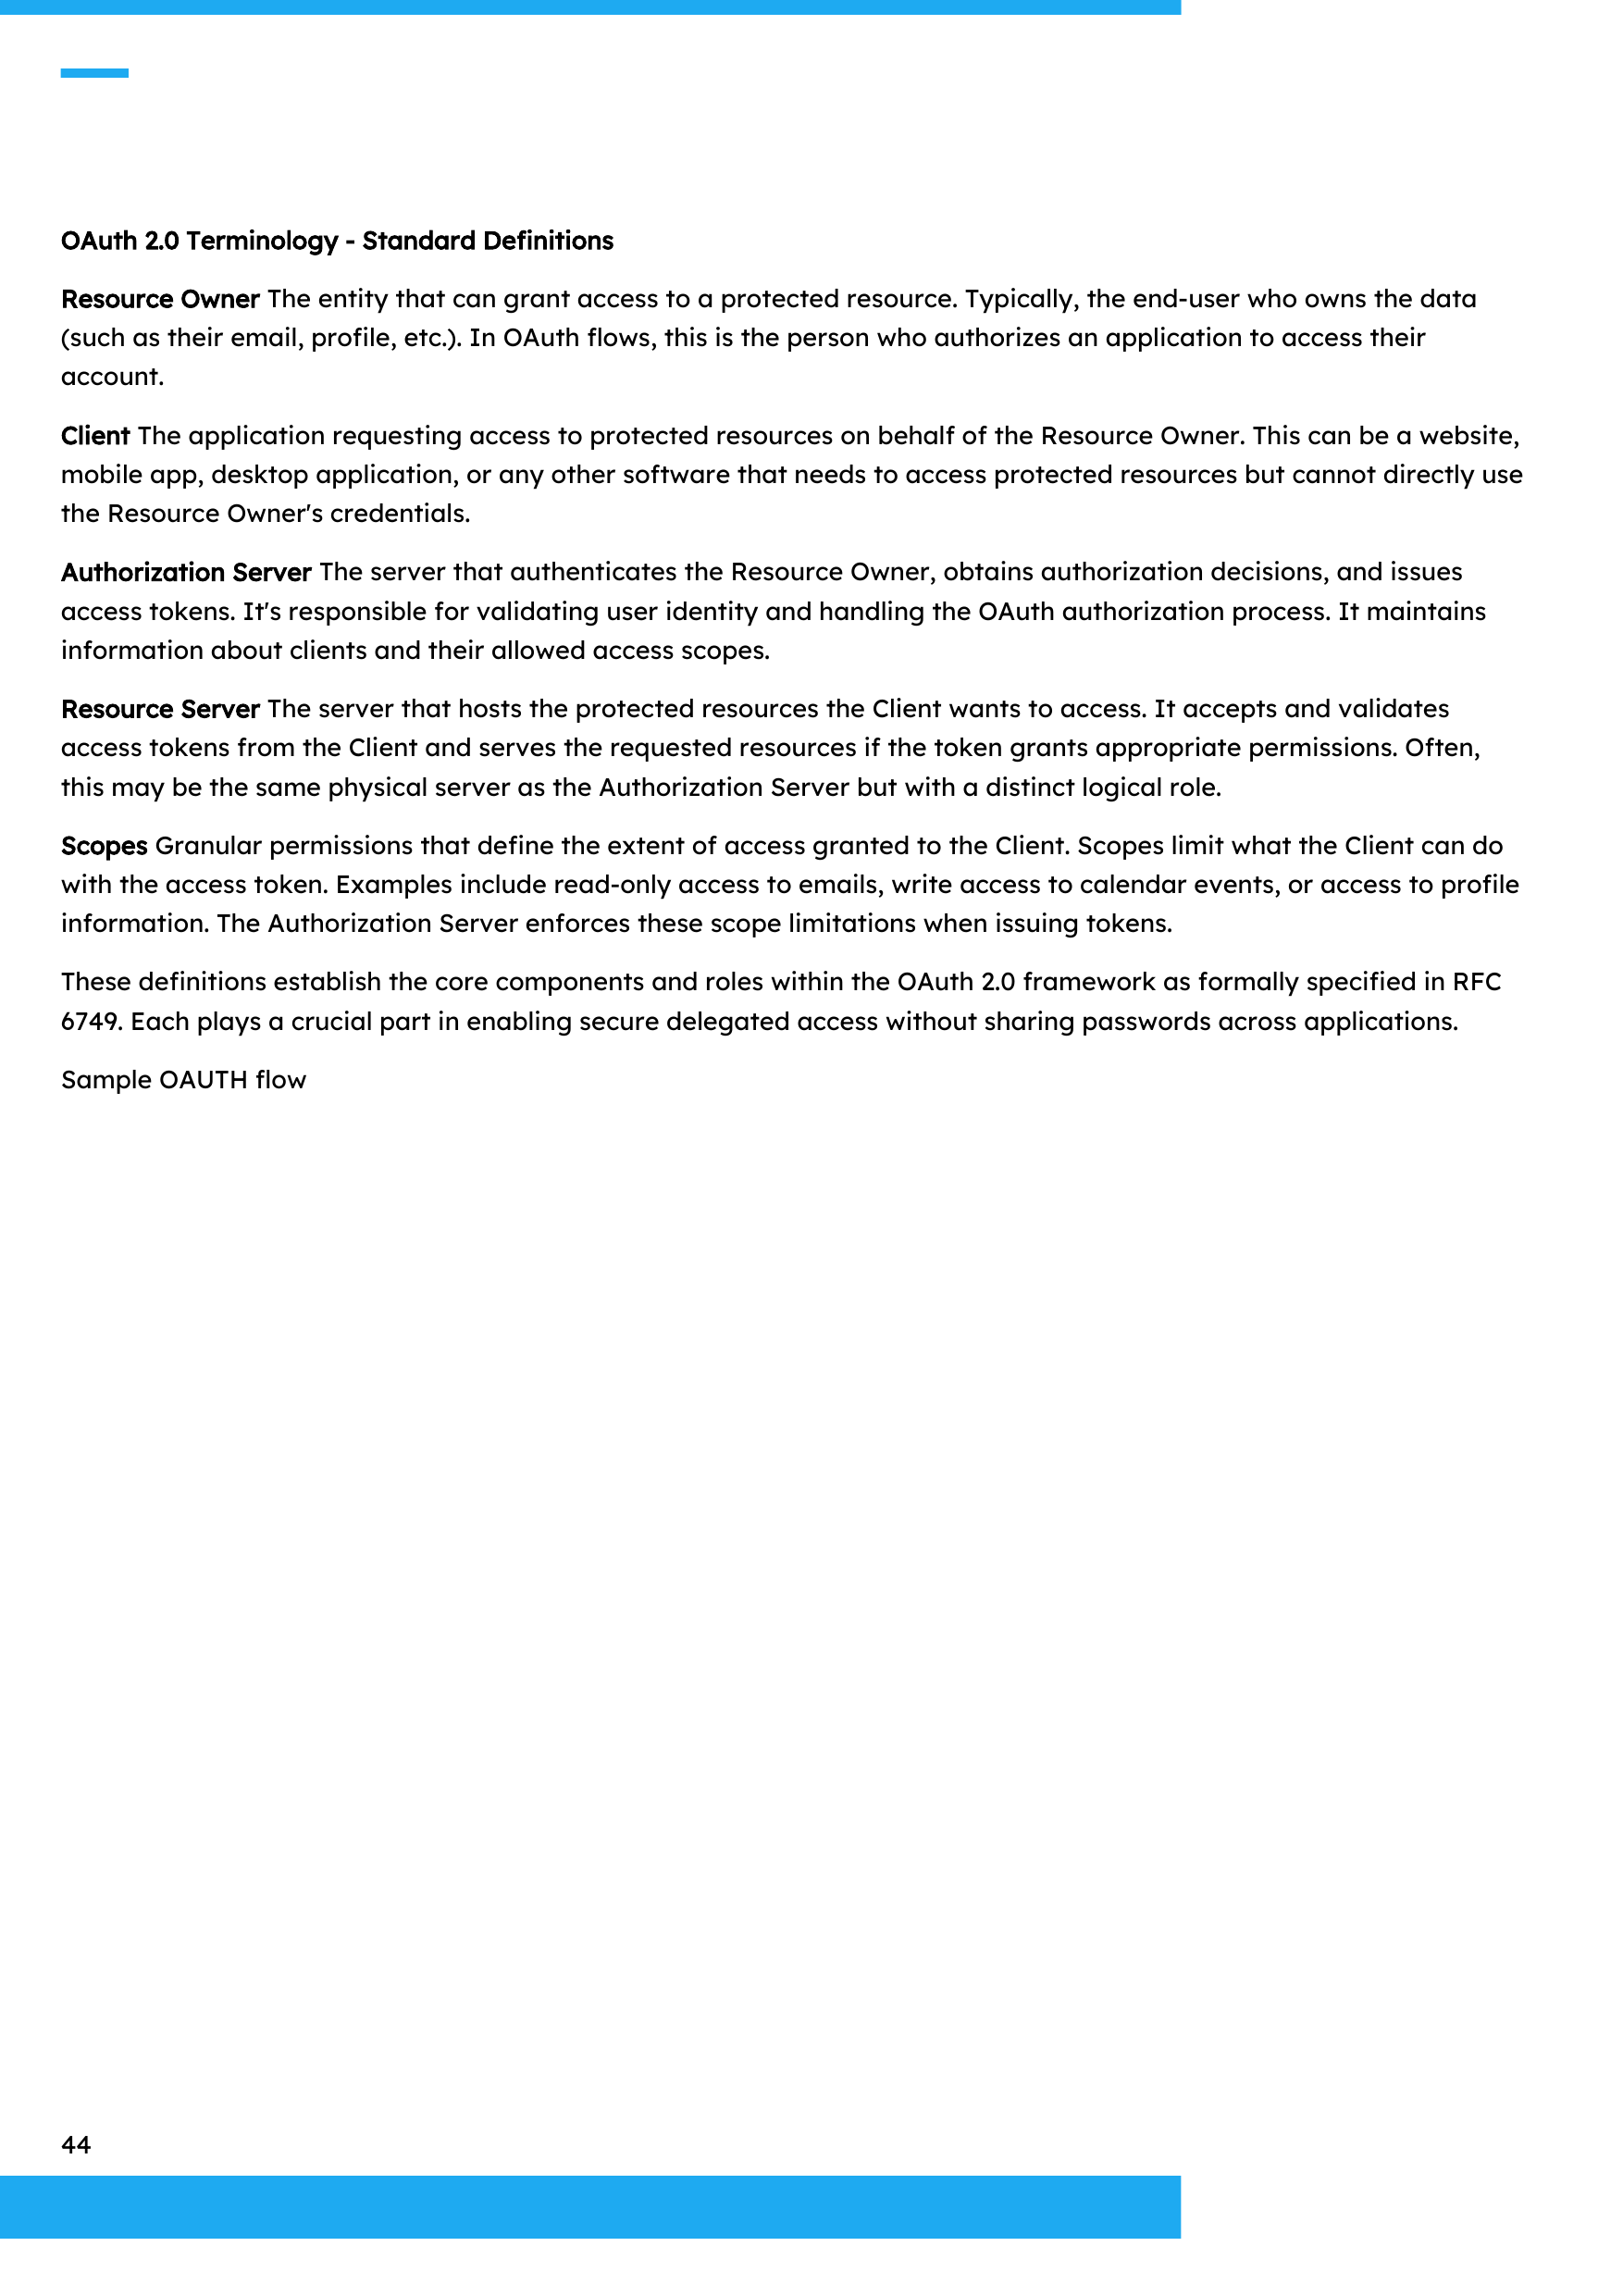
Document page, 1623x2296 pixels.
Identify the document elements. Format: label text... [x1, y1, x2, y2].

text Authorization Server The server that authenticates the Resource Owner, obtains authorization decisions, and issues access tokens. It's responsible for validating user identity and handling the OAuth authorization process. It maintains information about clients and their allowed access scopes. [61, 556, 1526, 665]
picture [0, 2176, 1182, 2239]
picture [60, 68, 129, 78]
text Client The application requesting access to protected resources on behalf of the Resource Owner. This can be a website, mobile app, desktop application, or any other software that needs to access protected resources but cannot directly use the Resource Owner's credentials. [61, 419, 1526, 528]
text OAuth 2.0 Terminology - Standard Definitions [61, 224, 1526, 255]
text Scopes Granular permissions that define the extent of access granted to the Client. Scopes limit what the Client can do with the access token. Examples include read-only access to emails, write access to calendar events, or access to profile information. The Authorization Server enforces these scope limitations when issuing tokens. [61, 829, 1526, 938]
text These definitions establish the core components and roles within the OAuth 2.0 framework as formally specified in RFC 6749. Each plays a crucial part in enabling secure delegated access without sharing passwords across applications. [61, 966, 1526, 1036]
text Resource Owner The entity that can grant access to a protected resource. Typically, the end-user who owns the data (such as their email, profile, etc.). In OAuth flows, this is the person who authorizes an application to access their account. [61, 282, 1526, 391]
text Sample OAUTH flow [61, 1063, 1526, 1095]
picture [0, 0, 1182, 15]
text Resource Server The server that hosts the protected resources the Client wants to access. It accepts and validates access tokens from the Client and serves the requested resources if the token grants appropriate permissions. Often, this may be the same physical server as the Authorization Server but with a distinct logical role. [61, 692, 1526, 802]
